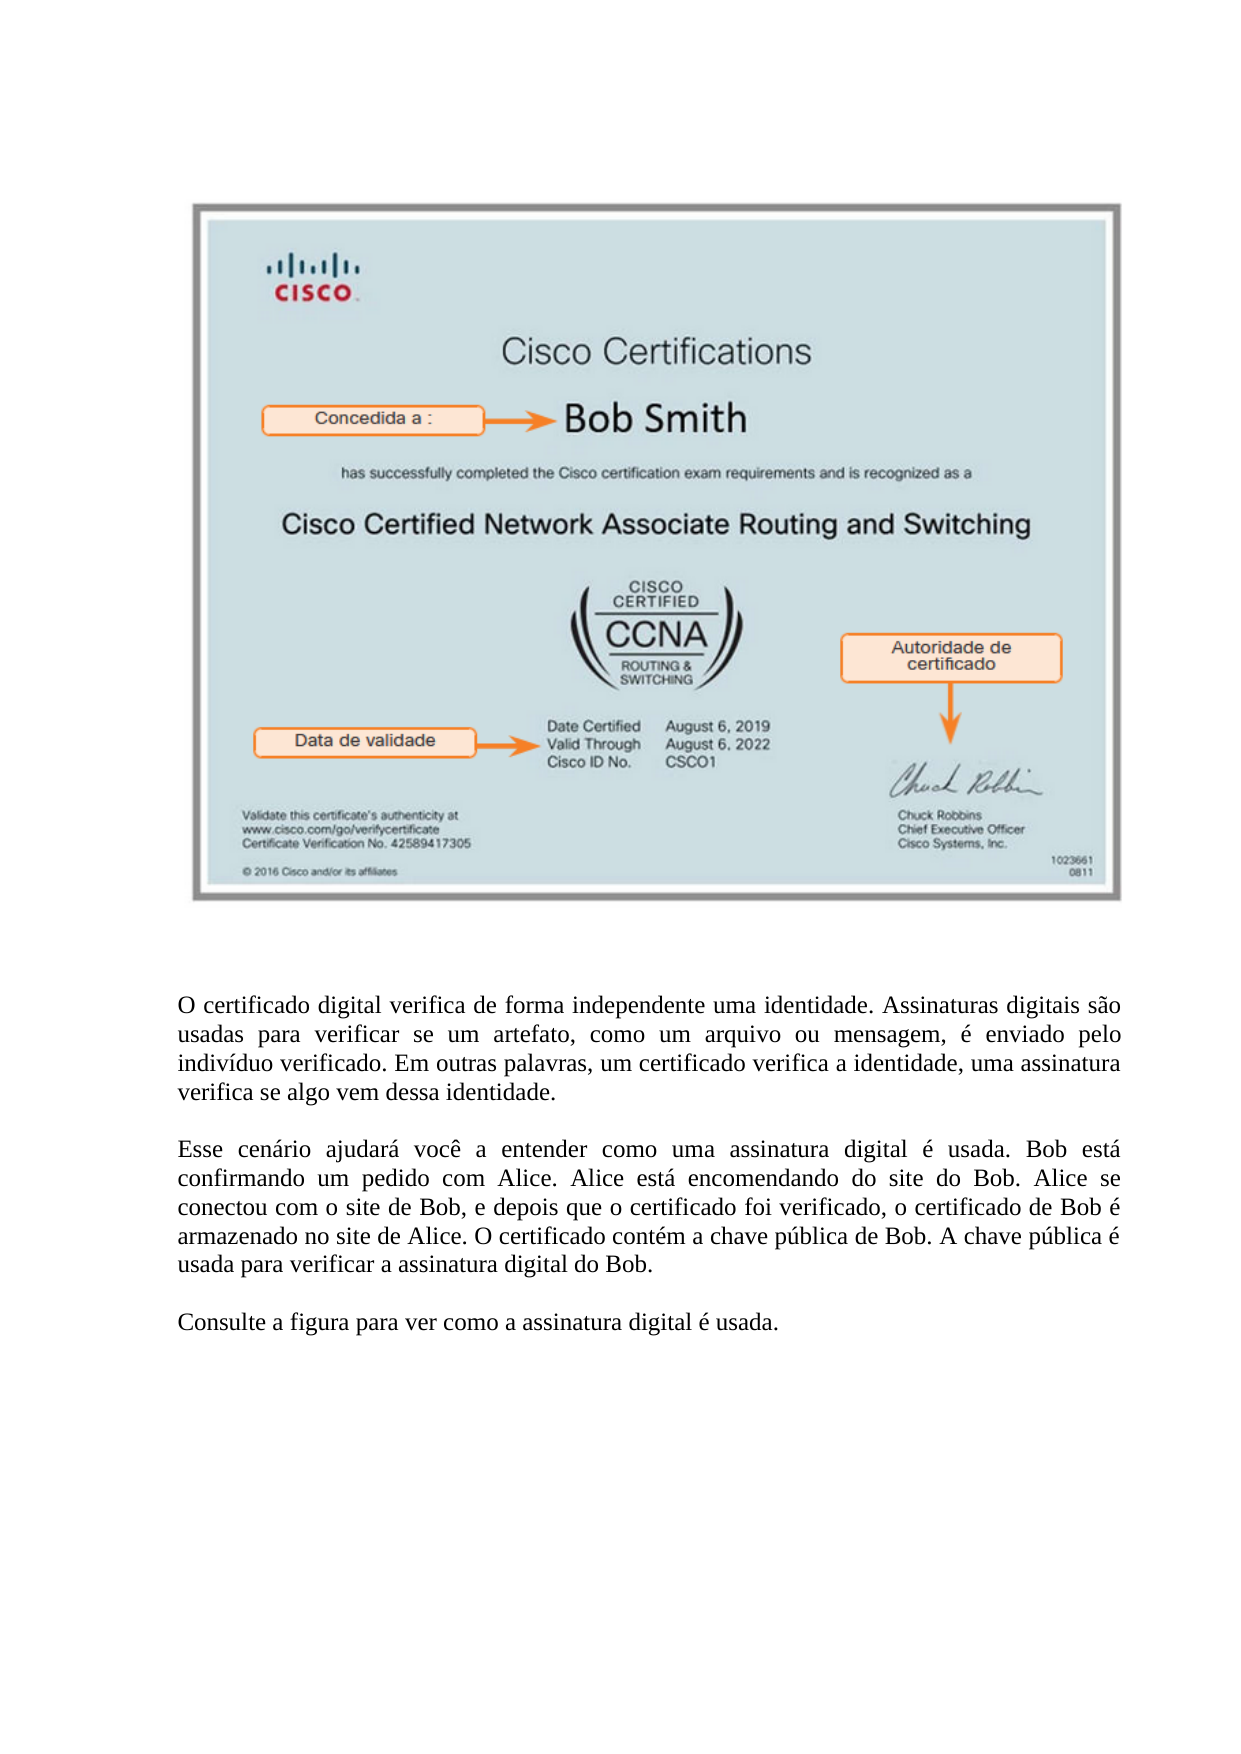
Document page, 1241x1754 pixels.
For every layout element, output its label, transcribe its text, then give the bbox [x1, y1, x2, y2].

text Consulte a figura para ver como a assinatura digital é usada. [177, 1307, 1122, 1336]
text O certificado digital verifica de forma independente uma identidade. Assinaturas digitais são usadas para verificar se um artefato, como um arquivo ou mensagem, é enviado pelo indivíduo verificado. Em outras palavras, um certificado verifica a identidade, uma assinatura verifica se algo vem dessa identidade. [177, 990, 1122, 1105]
picture [177, 177, 1123, 913]
text Esse cenário ajudará você a entender como uma assinatura digital é usada. Bob está confirmando um pedido com Alice. Alice está encomendando do site do Bob. Alice se conectou com o site de Bob, e depois que o certificado foi verificado, o certificado de Bob é armazenado no site de Alice. O certificado contém a chave pública de Bob. A chave pública é usada para verificar a assinatura digital do Bob. [177, 1134, 1122, 1278]
